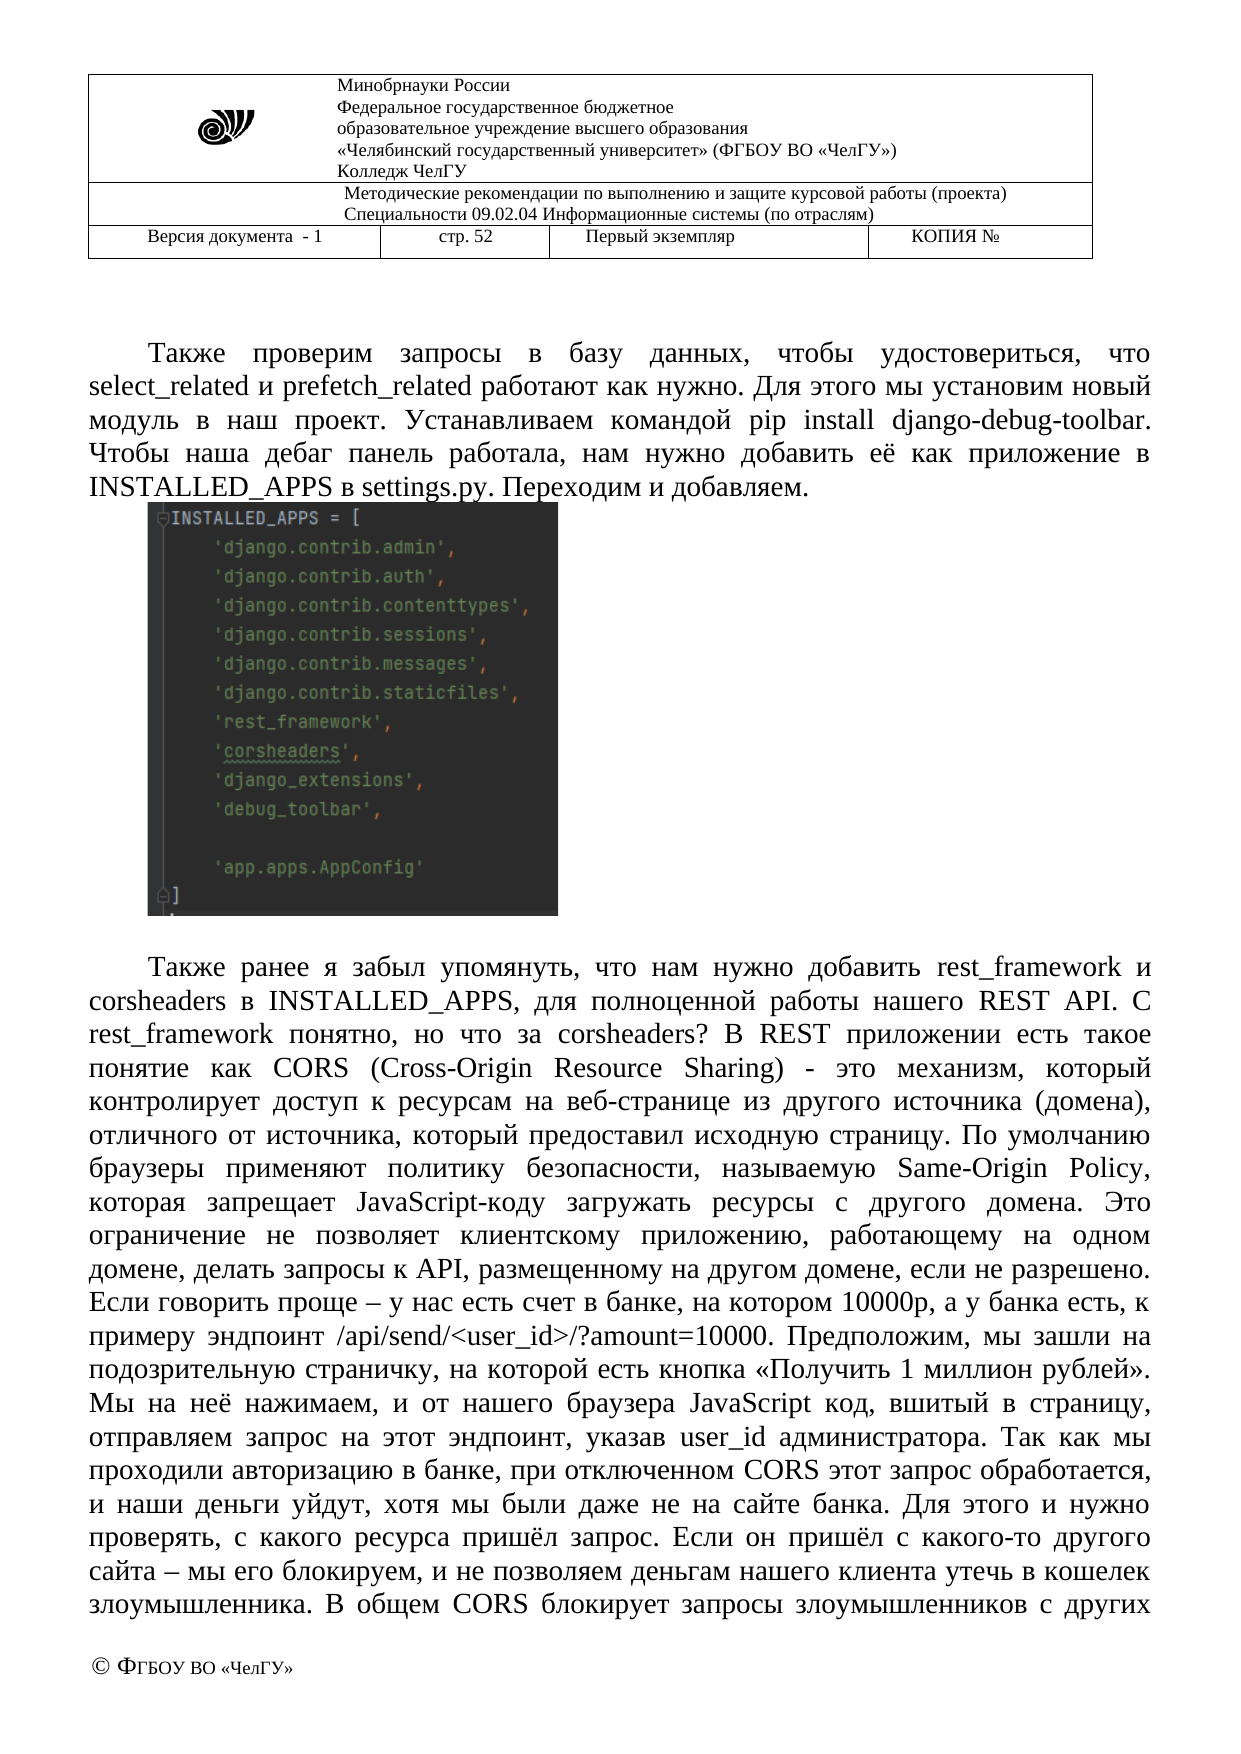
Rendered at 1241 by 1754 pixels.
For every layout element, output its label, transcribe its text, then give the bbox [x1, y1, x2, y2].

text Также проверим запросы в базу данных, чтобы удостовериться, что select_related и prefetch_related работают как нужно. Для этого мы установим новый модуль в наш проект. Устанавливаем командой pip install django-debug-toolbar. Чтобы наша дебаг панель работала, нам нужно добавить её как приложение в INSTALLED_APPS в settings.py. Переходим и добавляем. [89, 335, 1152, 502]
picture [197, 109, 255, 145]
picture [147, 502, 559, 916]
